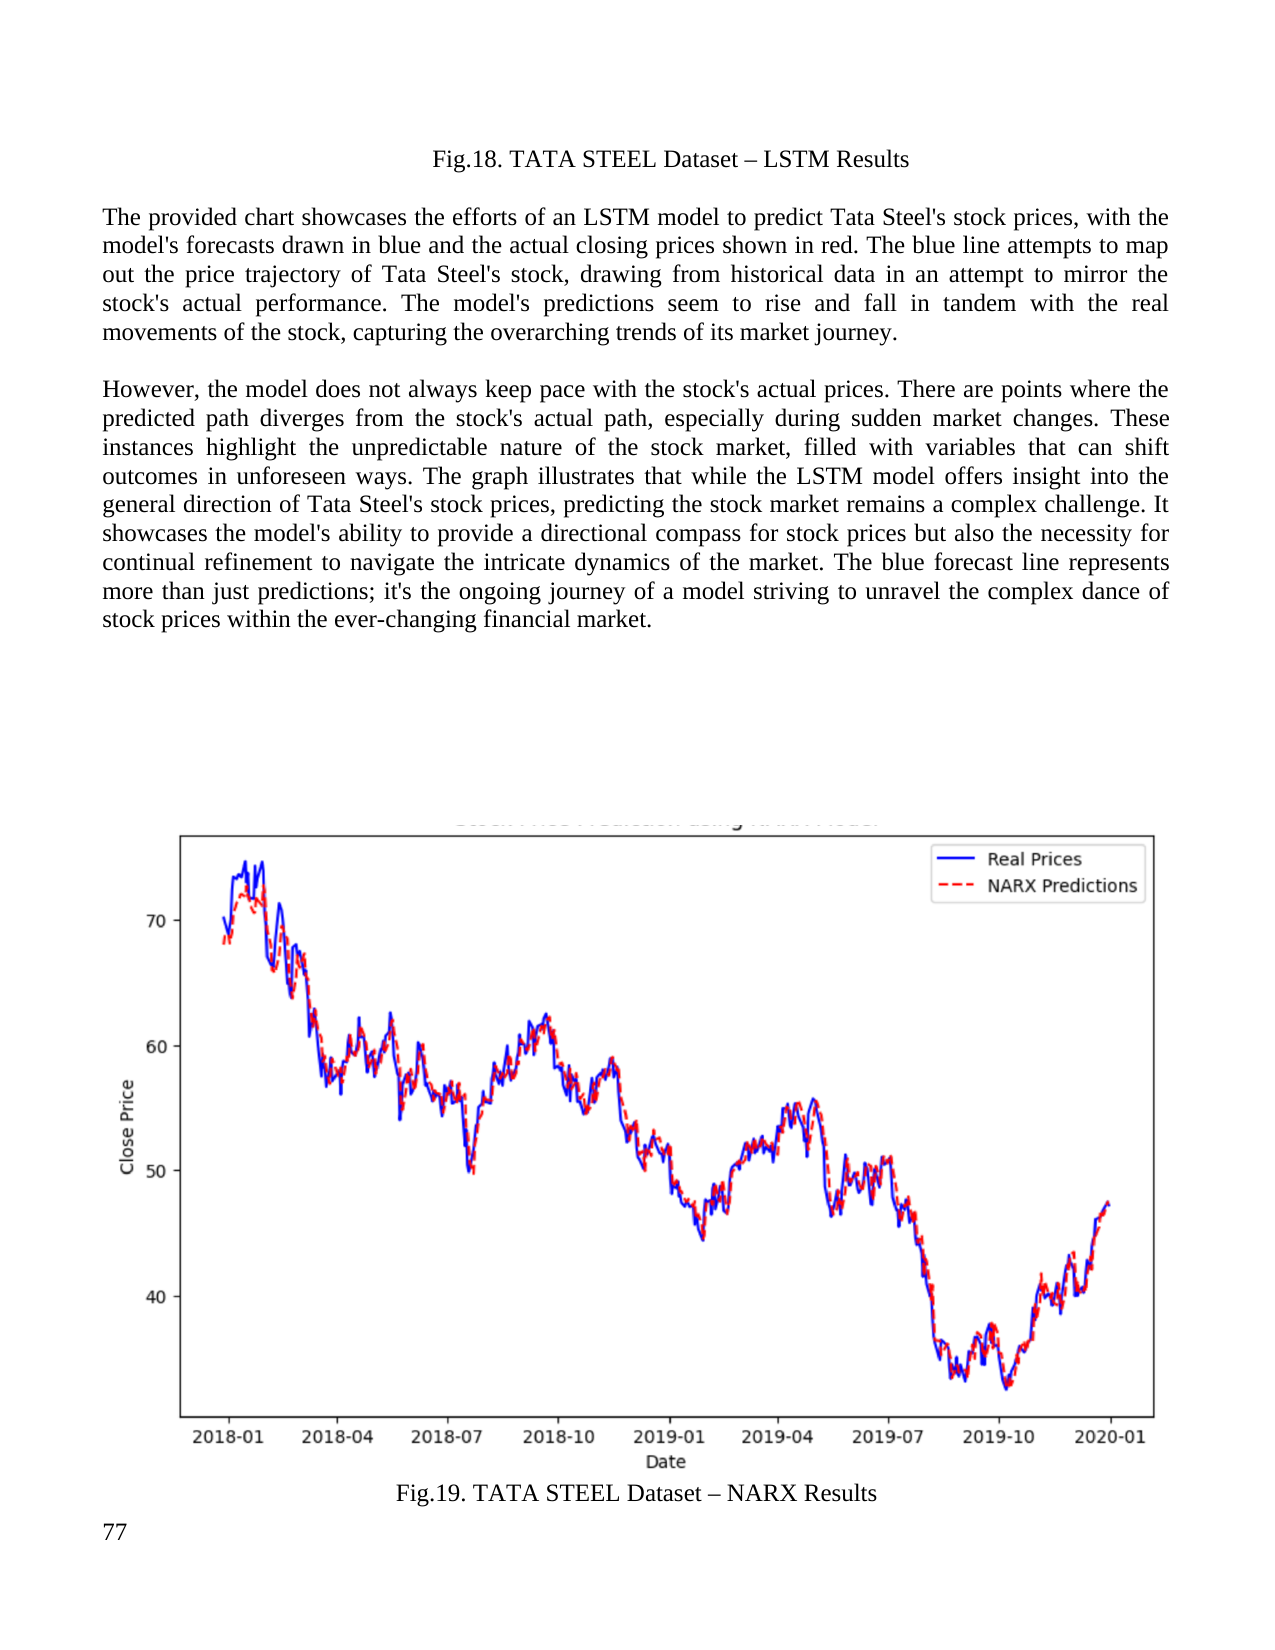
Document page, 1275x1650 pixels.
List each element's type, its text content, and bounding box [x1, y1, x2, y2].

text Fig.18. TATA STEEL Dataset – LSTM Results [102, 144, 1171, 172]
picture [110, 825, 1163, 1479]
text The provided chart showcases the efforts of an LSTM model to predict Tata Steel's stock prices, with the model's forecasts drawn in blue and the actual closing prices shown in red. The blue line attempts to map out the price trajectory of Tata Steel's stock, drawing from historical data in an attempt to mirror the stock's actual performance. The model's predictions seem to rise and fall in tandem with the real movements of the stock, capturing the overarching trends of its market journey. [102, 202, 1171, 345]
text However, the model does not always keep pace with the stock's actual prices. There are points where the predicted path diverges from the stock's actual path, especially during sudden market changes. These instances highlight the unpredictable nature of the stock market, filled with variables that can shift outcomes in unforeseen ways. The graph illustrates that while the LSTM model offers insight into the general direction of Tata Steel's stock prices, predicting the stock market remains a complex challenge. It showcases the model's ability to provide a directional compass for stock prices but also the necessity for continual refinement to navigate the intricate dynamics of the market. The blue forecast line represents more than just predictions; it's the ongoing journey of a model striving to unravel the complex dance of stock prices within the ever-changing financial market. [102, 374, 1171, 633]
